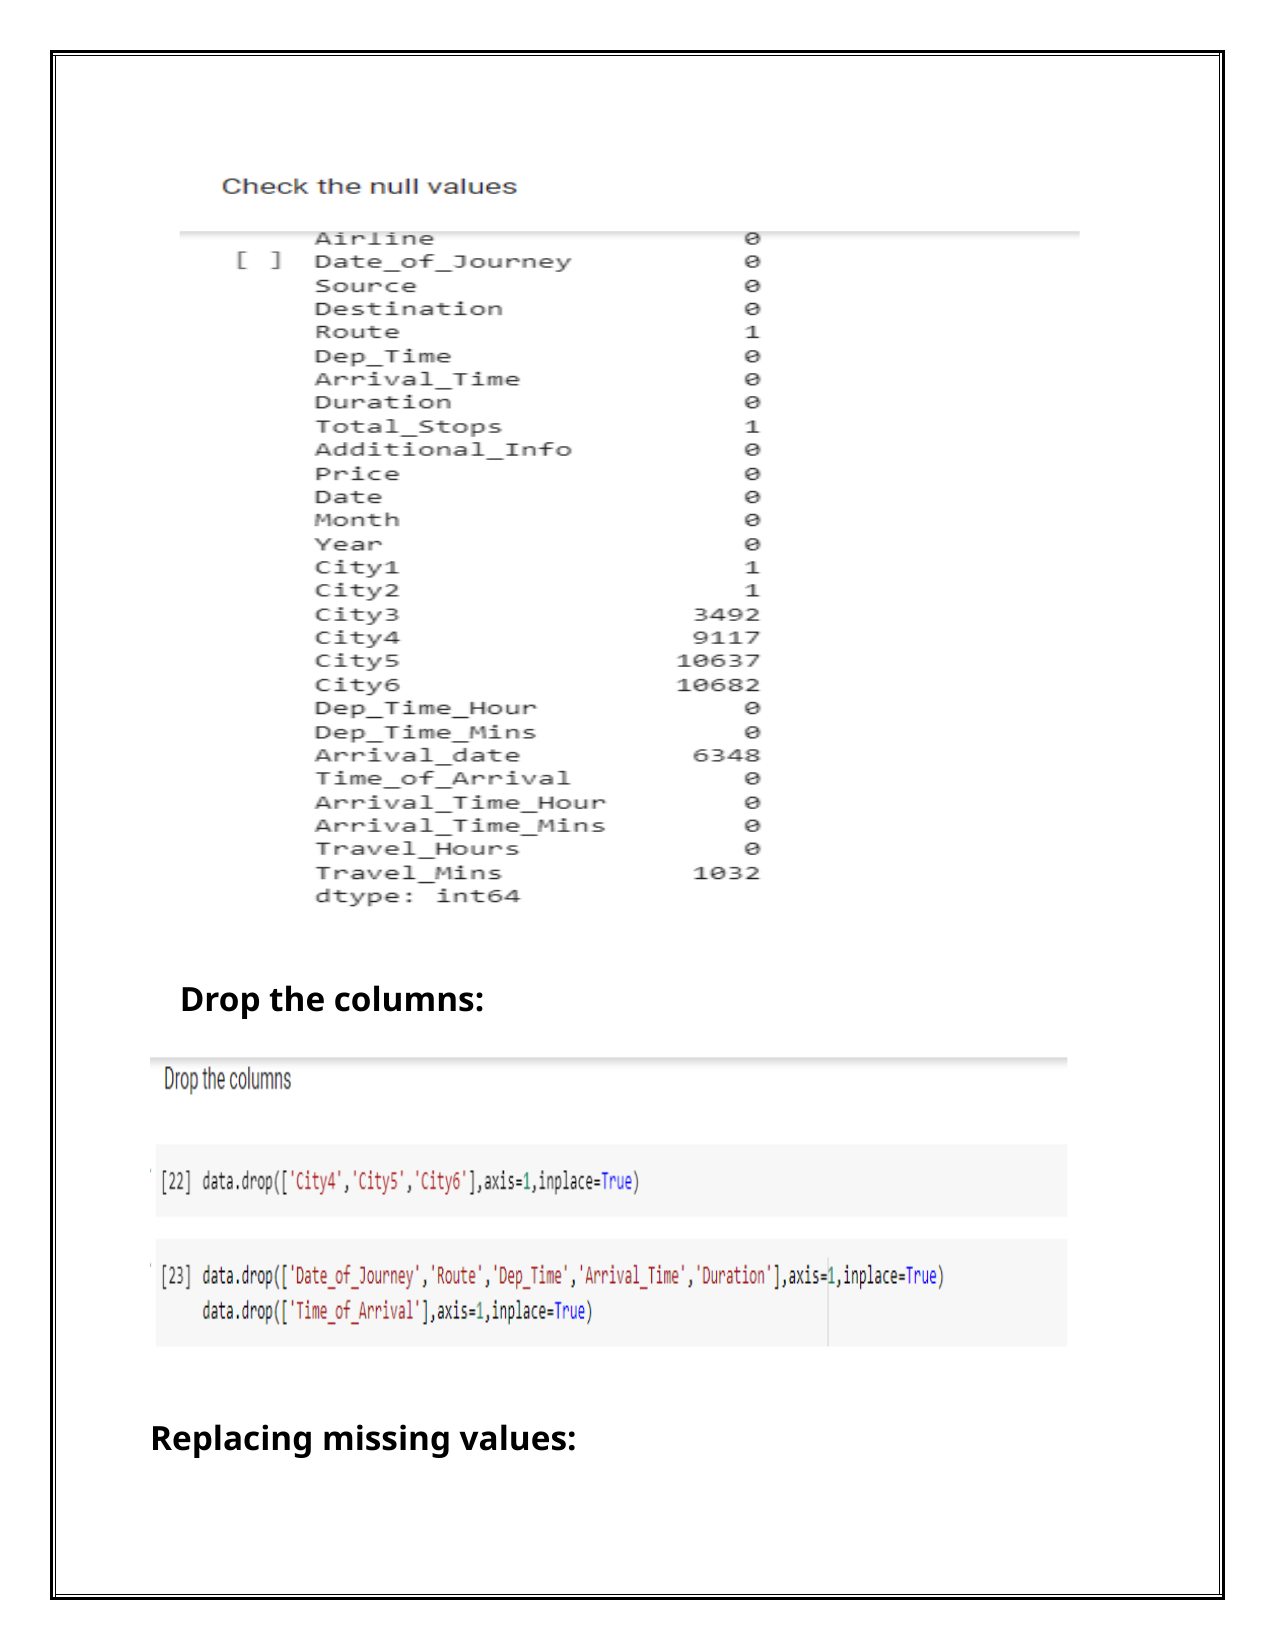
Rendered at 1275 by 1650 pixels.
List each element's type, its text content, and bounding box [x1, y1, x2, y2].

picture [179, 150, 1129, 222]
picture [179, 225, 1080, 920]
picture [150, 1045, 1068, 1394]
list Drop the columns: [179, 976, 1125, 1022]
text Replacing missing values: [150, 1415, 1125, 1460]
